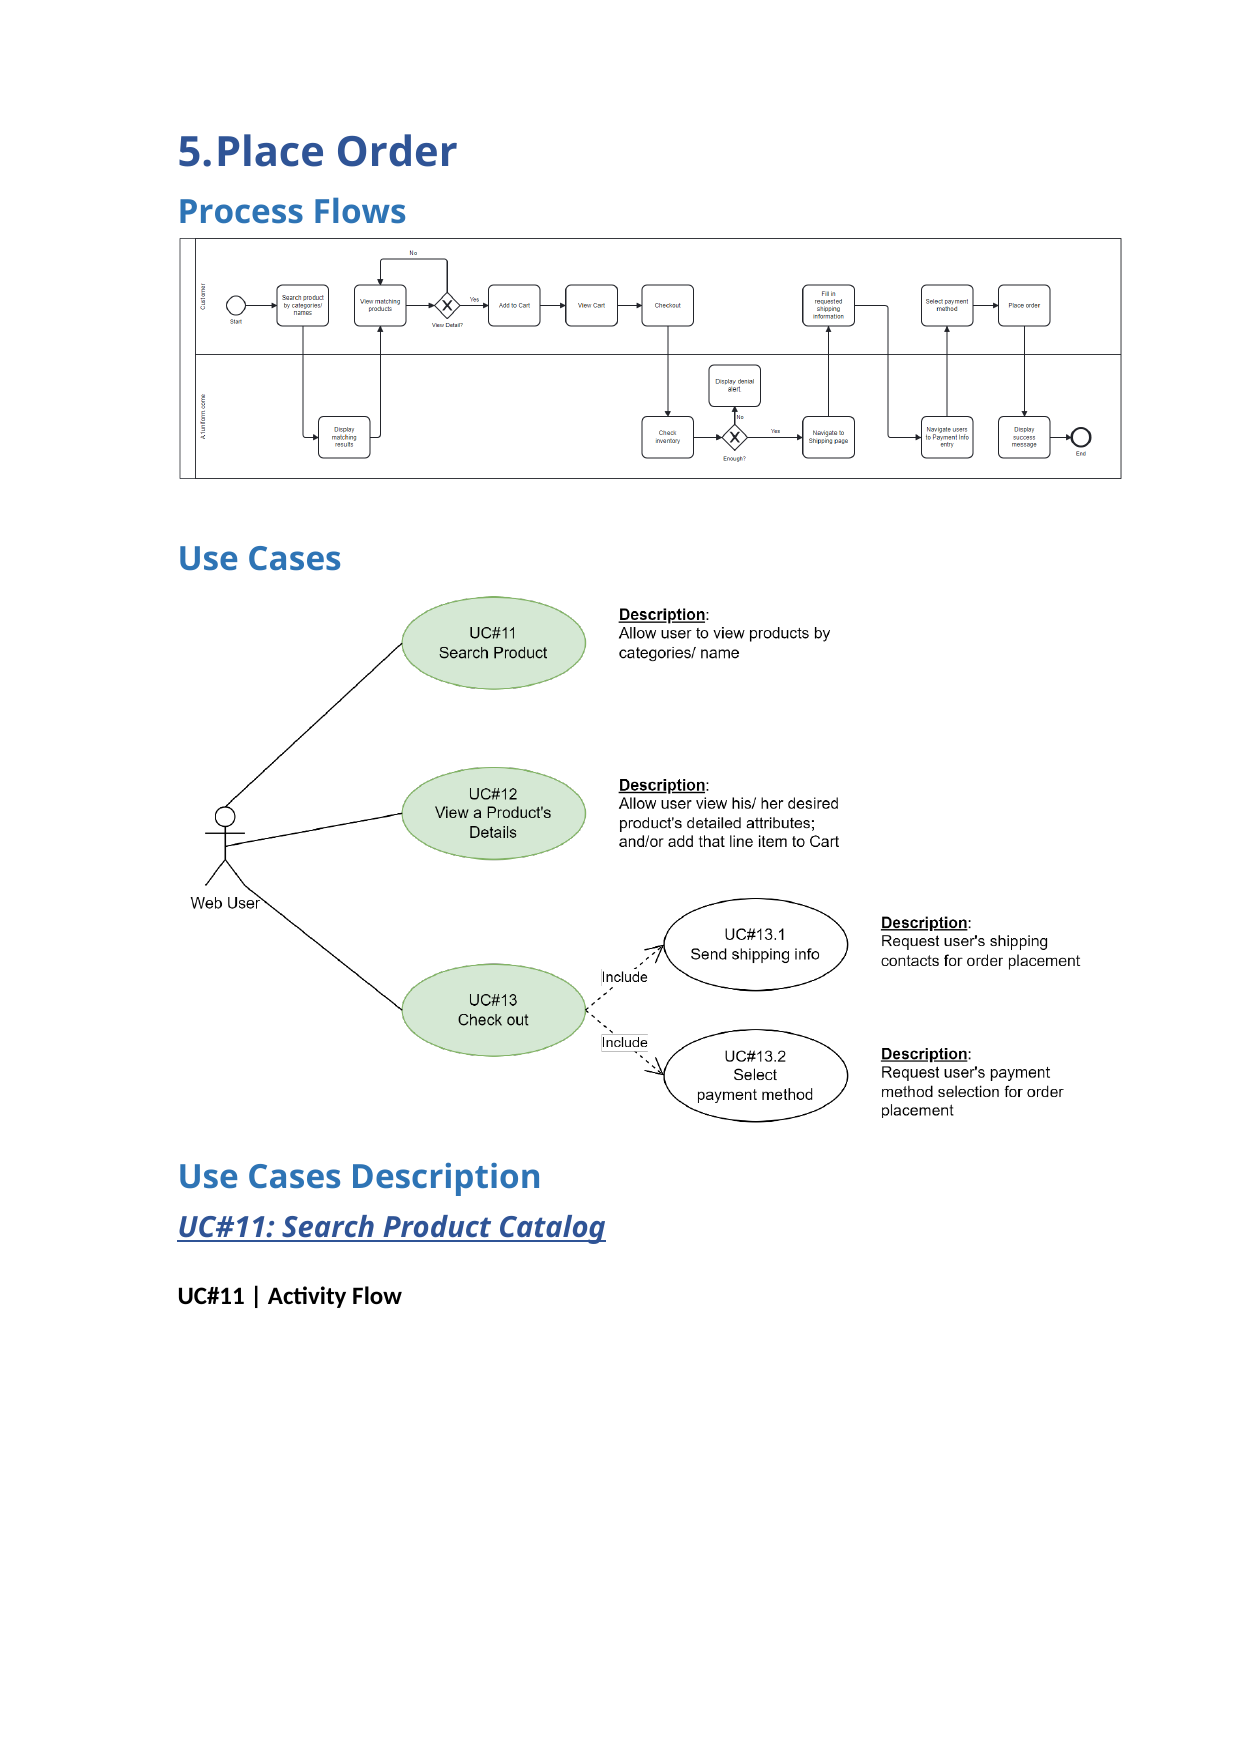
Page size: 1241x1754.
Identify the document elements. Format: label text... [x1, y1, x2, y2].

subtitle UC#11: Search Product Catalog [177, 1206, 1122, 1246]
subtitle Use Cases [177, 534, 1122, 580]
subtitle Process Flows [177, 188, 1122, 233]
picture [177, 583, 1123, 1135]
picture [177, 236, 1123, 481]
subtitle Use Cases Description [177, 1153, 1122, 1199]
text UC#11 | Activity Flow [177, 1280, 1122, 1310]
subtitle Place Order [177, 122, 1122, 179]
